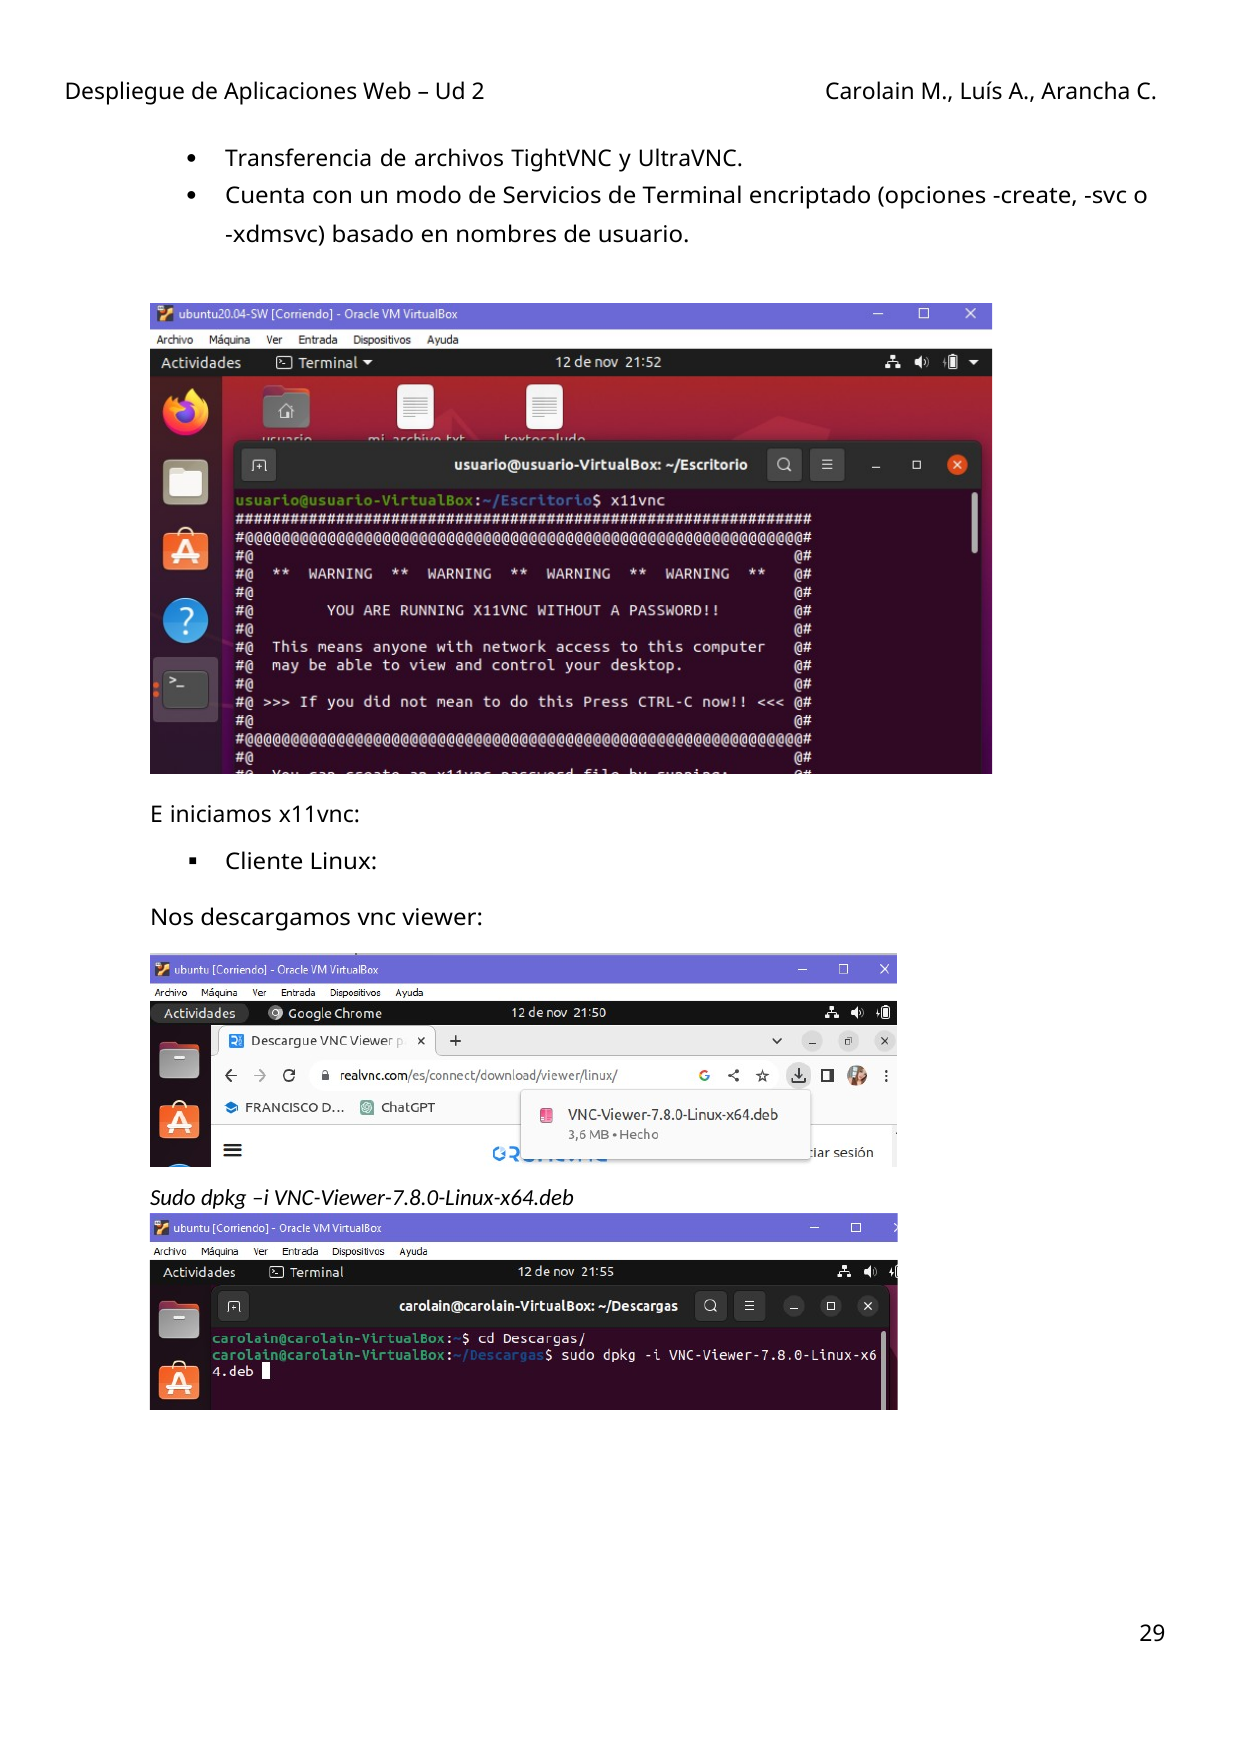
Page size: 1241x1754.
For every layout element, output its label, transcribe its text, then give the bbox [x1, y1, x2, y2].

list Cuenta con un modo de Servicios de Terminal encriptado (opciones -create, -svc o [187, 179, 1165, 210]
list Transferencia de archivos TightVNC y UltraVNC. [187, 142, 1165, 173]
list Cliente Linux: [187, 845, 1165, 877]
picture [150, 953, 897, 1167]
picture [149, 1213, 898, 1410]
picture [150, 303, 993, 774]
text Nos descargamos vnc viewer: [150, 901, 1165, 932]
text -xdmsvc) basado en nombres de usuario. [225, 218, 1165, 249]
